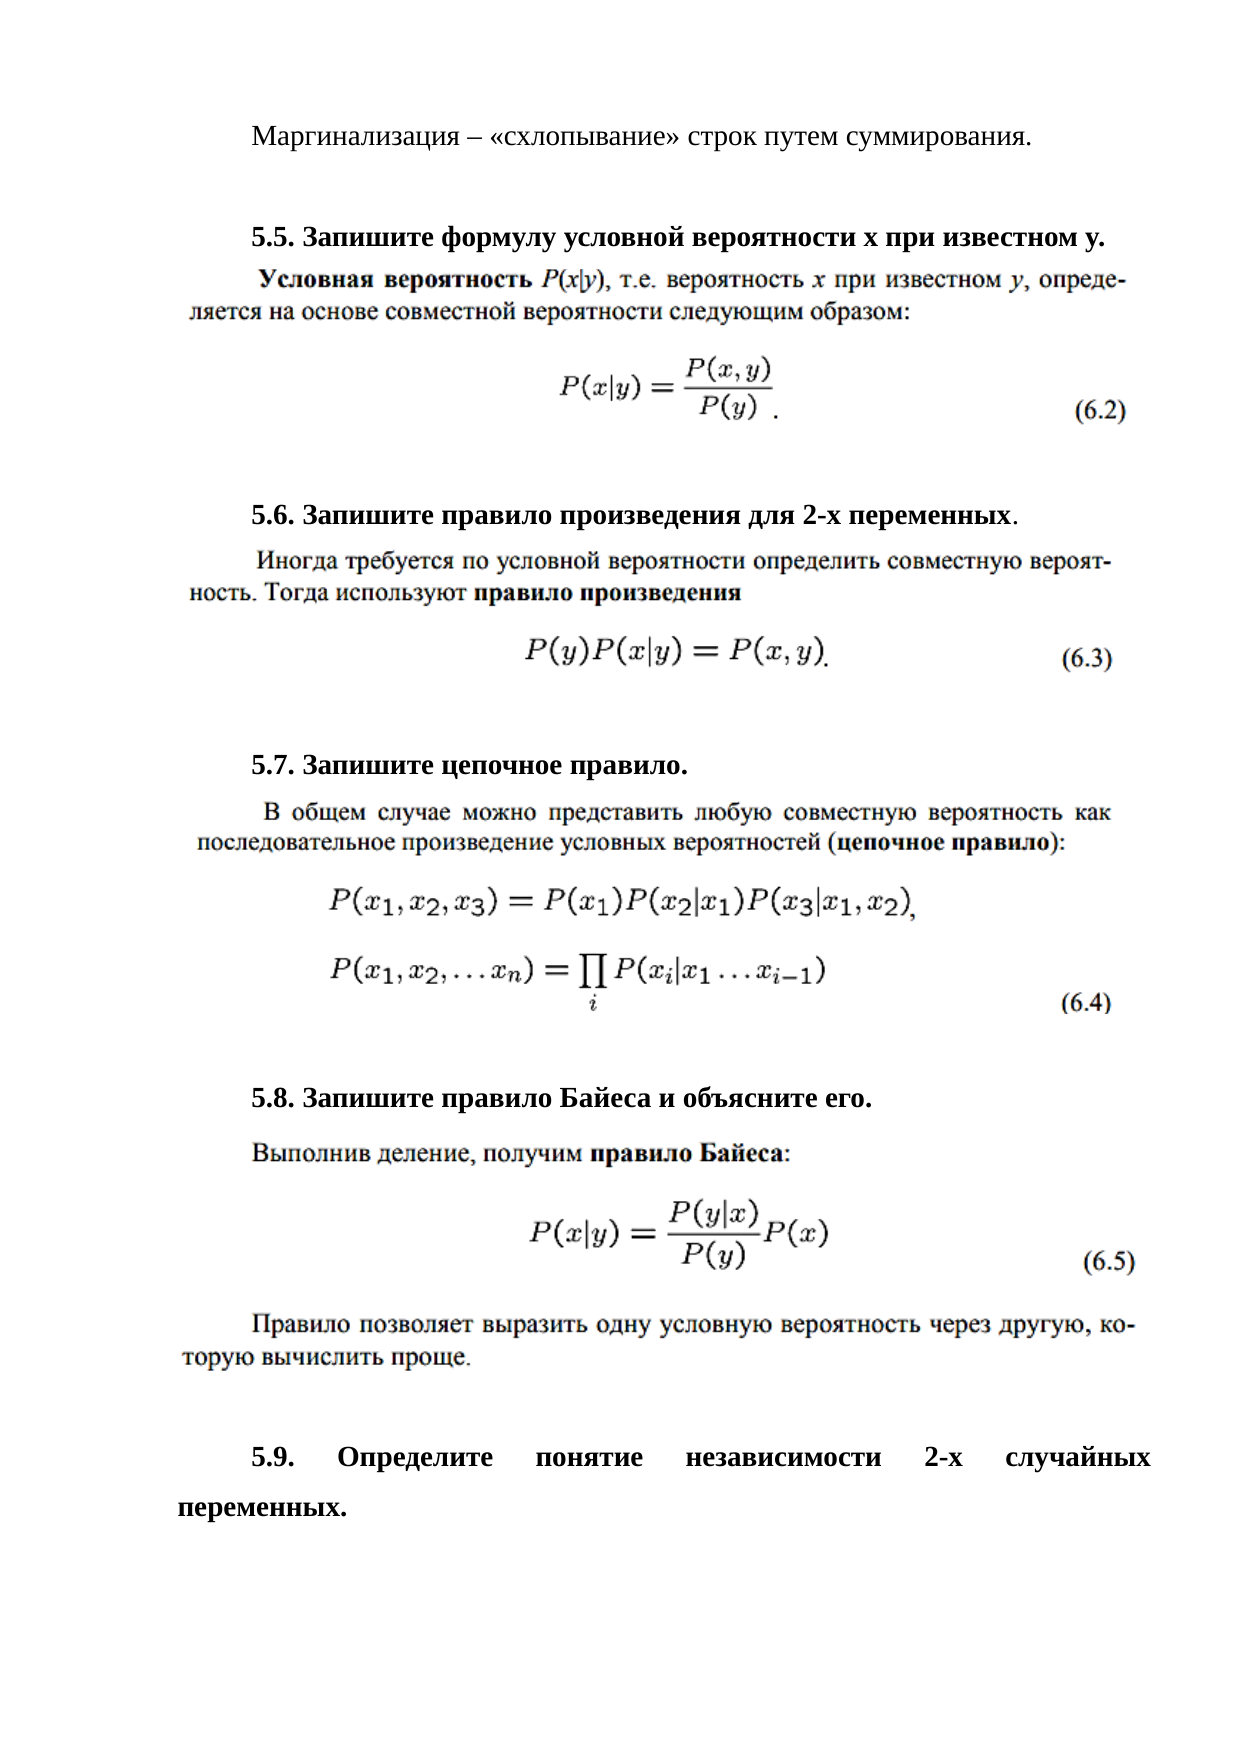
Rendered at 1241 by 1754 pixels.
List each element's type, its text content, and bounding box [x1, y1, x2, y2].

picture [184, 797, 1128, 1014]
text 5.8. Запишите правило Байеса и объясните его. [177, 1081, 1152, 1114]
text 5.6. Запишите правило произведения для 2-х переменных. [177, 497, 1152, 531]
picture [184, 269, 1139, 431]
text 5.9. Определите понятие независимости 2-х случайных переменных. [177, 1439, 1152, 1523]
text 5.7. Запишите цепочное правило. [177, 747, 1152, 781]
picture [184, 547, 1129, 681]
text Маргинализация – «схлопывание» строк путем суммирования. [177, 118, 1152, 152]
picture [177, 1130, 1145, 1375]
text 5.5. Запишите формулу условной вероятности x при известном y. [177, 219, 1152, 252]
